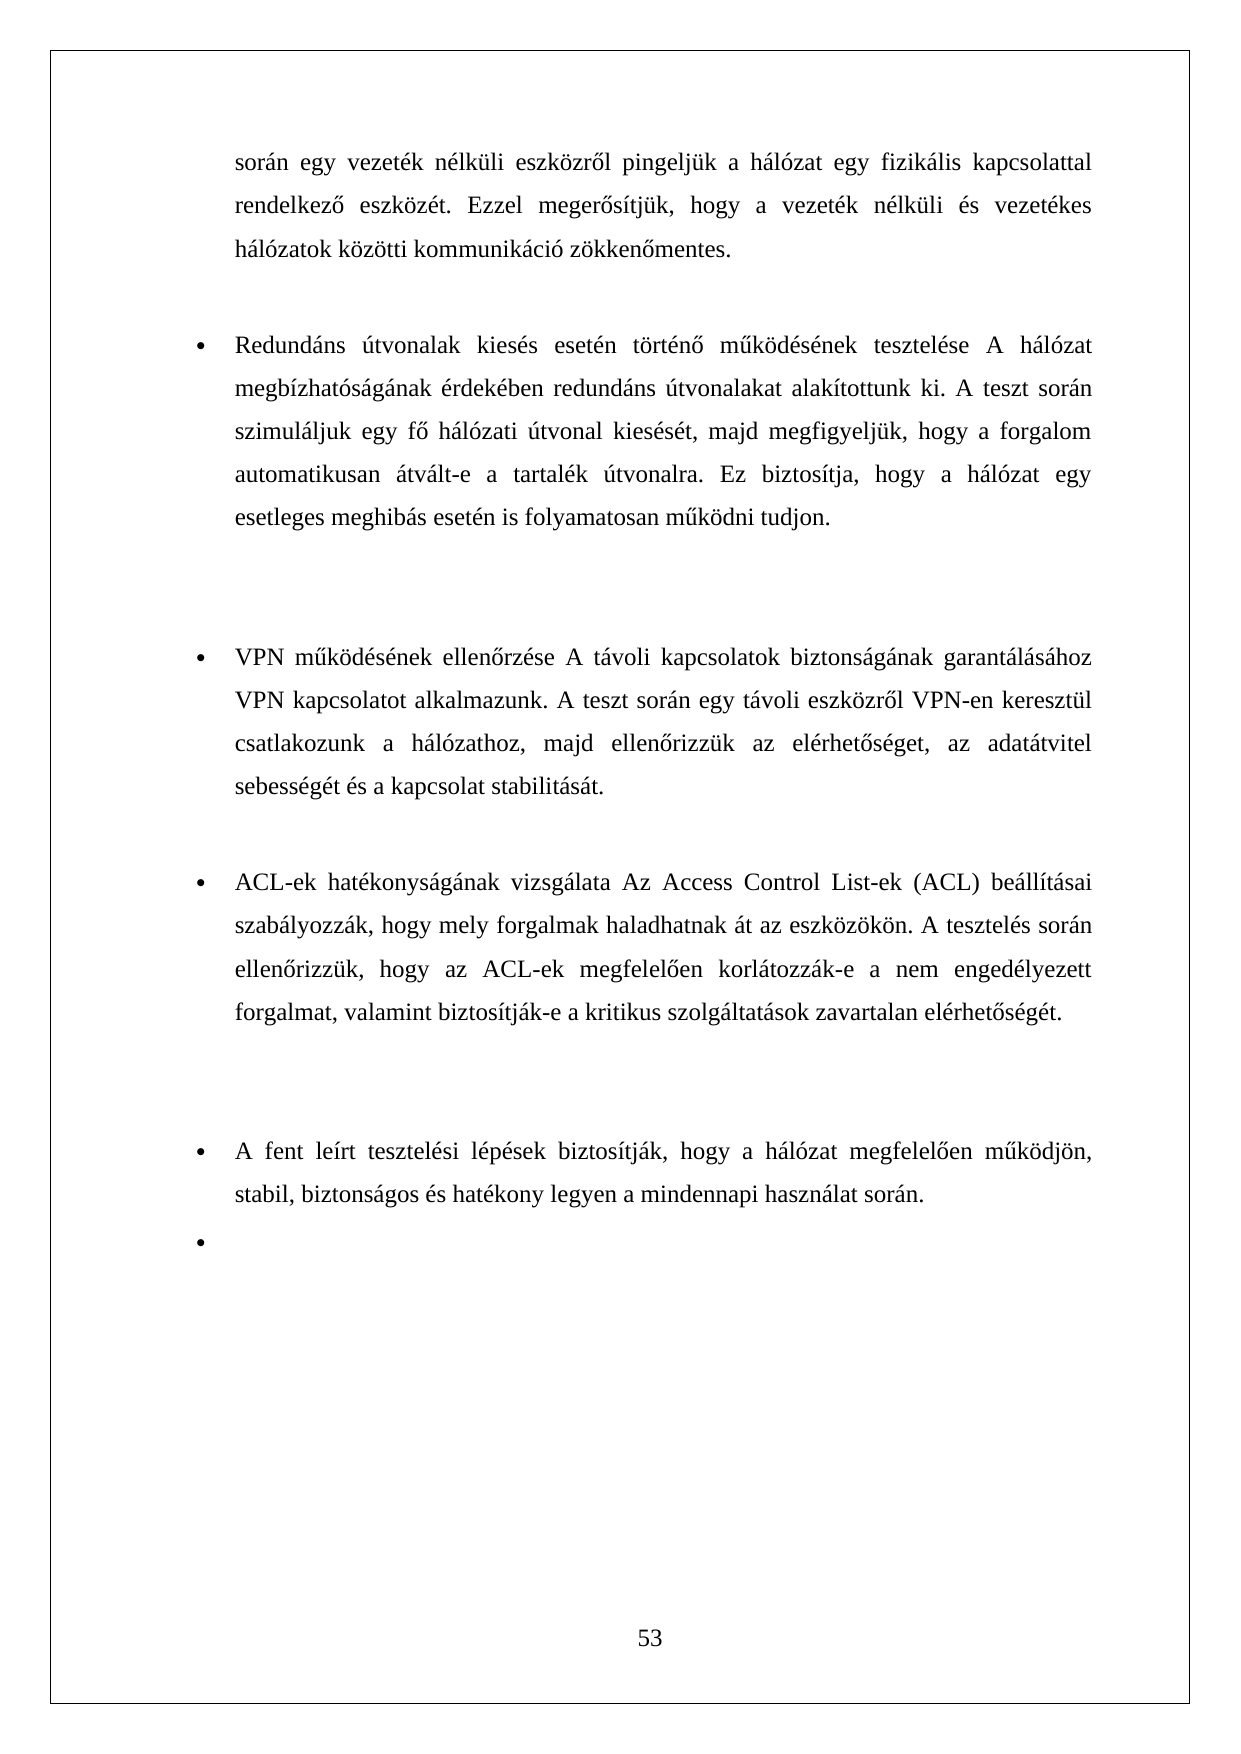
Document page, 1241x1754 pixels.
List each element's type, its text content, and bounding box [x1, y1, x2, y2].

list A fent leírt tesztelési lépések biztosítják, hogy a hálózat megfelelően működjön, stabil, biztonságos és hatékony legyen a mindennapi használat során. [197, 1136, 1093, 1208]
list ACL-ek hatékonyságának vizsgálata Az Access Control List-ek (ACL) beállításai szabályozzák, hogy mely forgalmak haladhatnak át az eszközökön. A tesztelés során ellenőrizzük, hogy az ACL-ek megfelelően korlátozzák-e a nem engedélyezett forgalmat, valamint biztosítják-e a kritikus szolgáltatások zavartalan elérhetőségét. [197, 867, 1093, 1026]
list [197, 147, 1093, 262]
list VPN működésének ellenőrzése A távoli kapcsolatok biztonságának garantálásához VPN kapcsolatot alkalmazunk. A teszt során egy távoli eszközről VPN-en keresztül csatlakozunk a hálózathoz, majd ellenőrizzük az elérhetőséget, az adatátvitel sebességét és a kapcsolat stabilitását. [197, 642, 1093, 800]
list Redundáns útvonalak kiesés esetén történő működésének tesztelése A hálózat megbízhatóságának érdekében redundáns útvonalakat alakítottunk ki. A teszt során szimuláljuk egy fő hálózati útvonal kiesését, majd megfigyeljük, hogy a forgalom automatikusan átvált-e a tartalék útvonalra. Ez biztosítja, hogy a hálózat egy esetleges meghibás esetén is folyamatosan működni tudjon. [197, 330, 1093, 531]
